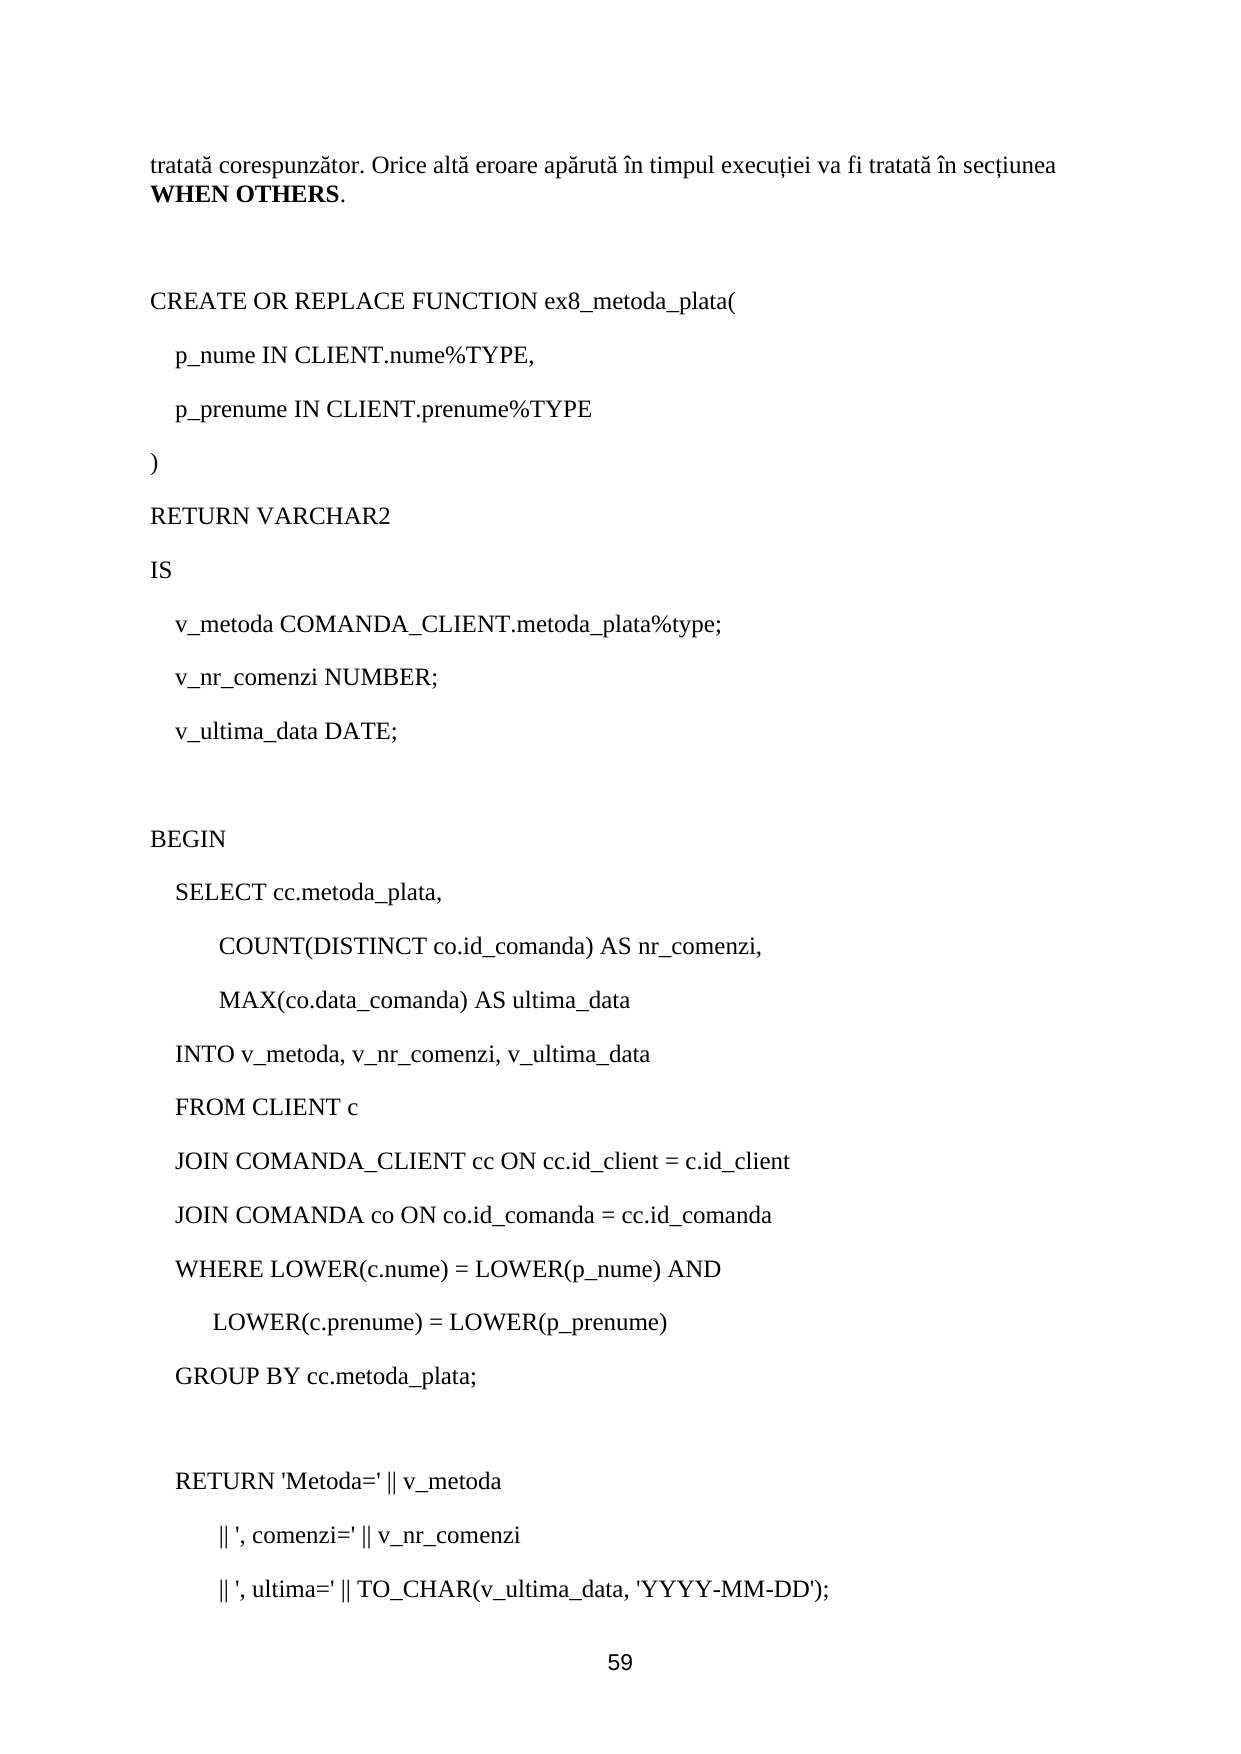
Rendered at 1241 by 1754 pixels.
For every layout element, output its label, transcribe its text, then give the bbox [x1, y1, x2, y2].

text || ', comenzi=' || v_nr_comenzi [150, 1520, 1090, 1549]
text v_metoda COMANDA_CLIENT.metoda_plata%type; [150, 609, 1090, 637]
text INTO v_metoda, v_nr_comenzi, v_ultima_data [150, 1039, 1090, 1067]
text v_nr_comenzi NUMBER; [150, 662, 1090, 691]
text ) [150, 447, 1090, 476]
text || ', ultima=' || TO_CHAR(v_ultima_data, 'YYYY-MM-DD'); [150, 1574, 1090, 1603]
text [150, 150, 1090, 207]
text FROM CLIENT c [150, 1092, 1090, 1121]
text MAX(co.data_comanda) AS ultima_data [150, 985, 1090, 1014]
text IS [150, 555, 1090, 584]
text CREATE OR REPLACE FUNCTION ex8_metoda_plata( [150, 286, 1090, 315]
text p_nume IN CLIENT.nume%TYPE, [150, 340, 1090, 369]
text p_prenume IN CLIENT.prenume%TYPE [150, 394, 1090, 422]
text GROUP BY cc.metoda_plata; [150, 1361, 1090, 1390]
text v_ultima_data DATE; [150, 716, 1090, 745]
text LOWER(c.prenume) = LOWER(p_prenume) [150, 1307, 1090, 1336]
text RETURN VARCHAR2 [150, 501, 1090, 530]
text WHERE LOWER(c.nume) = LOWER(p_nume) AND [150, 1254, 1090, 1282]
text BEGIN [150, 824, 1090, 852]
text JOIN COMANDA_CLIENT cc ON cc.id_client = c.id_client [150, 1146, 1090, 1175]
text SELECT cc.metoda_plata, [150, 877, 1090, 906]
text RETURN 'Metoda=' || v_metoda [150, 1466, 1090, 1495]
text JOIN COMANDA co ON co.id_comanda = cc.id_comanda [150, 1200, 1090, 1229]
text COUNT(DISTINCT co.id_comanda) AS nr_comenzi, [150, 931, 1090, 960]
